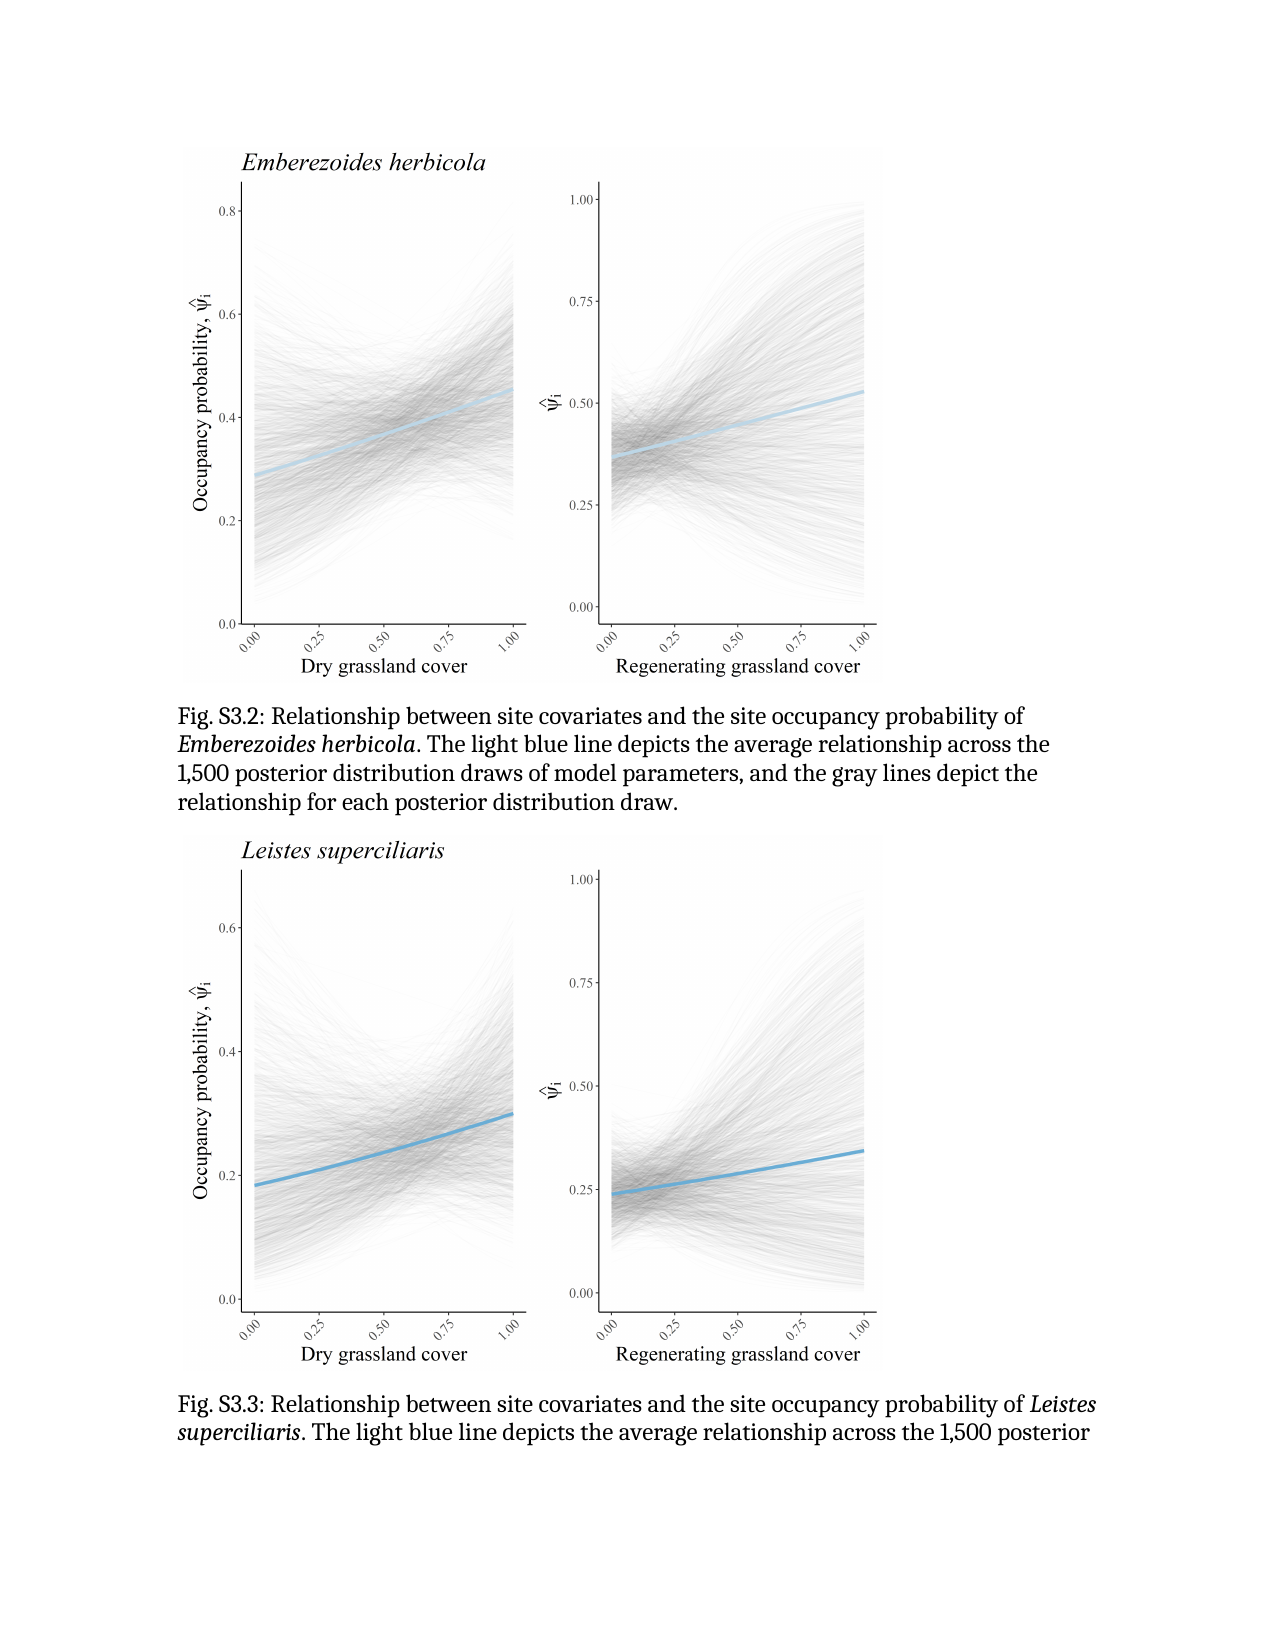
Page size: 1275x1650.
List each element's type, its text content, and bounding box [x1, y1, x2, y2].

text Fig. S3.2: Relationship between site covariates and the site occupancy probability of Emberezoides herbicola. The light blue line depicts the average relationship across the 1,500 posterior distribution draws of model parameters, and the gray lines depict the relationship for each posterior distribution draw. [177, 702, 1098, 817]
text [177, 1389, 1098, 1447]
picture [182, 835, 883, 1371]
picture [182, 147, 883, 683]
